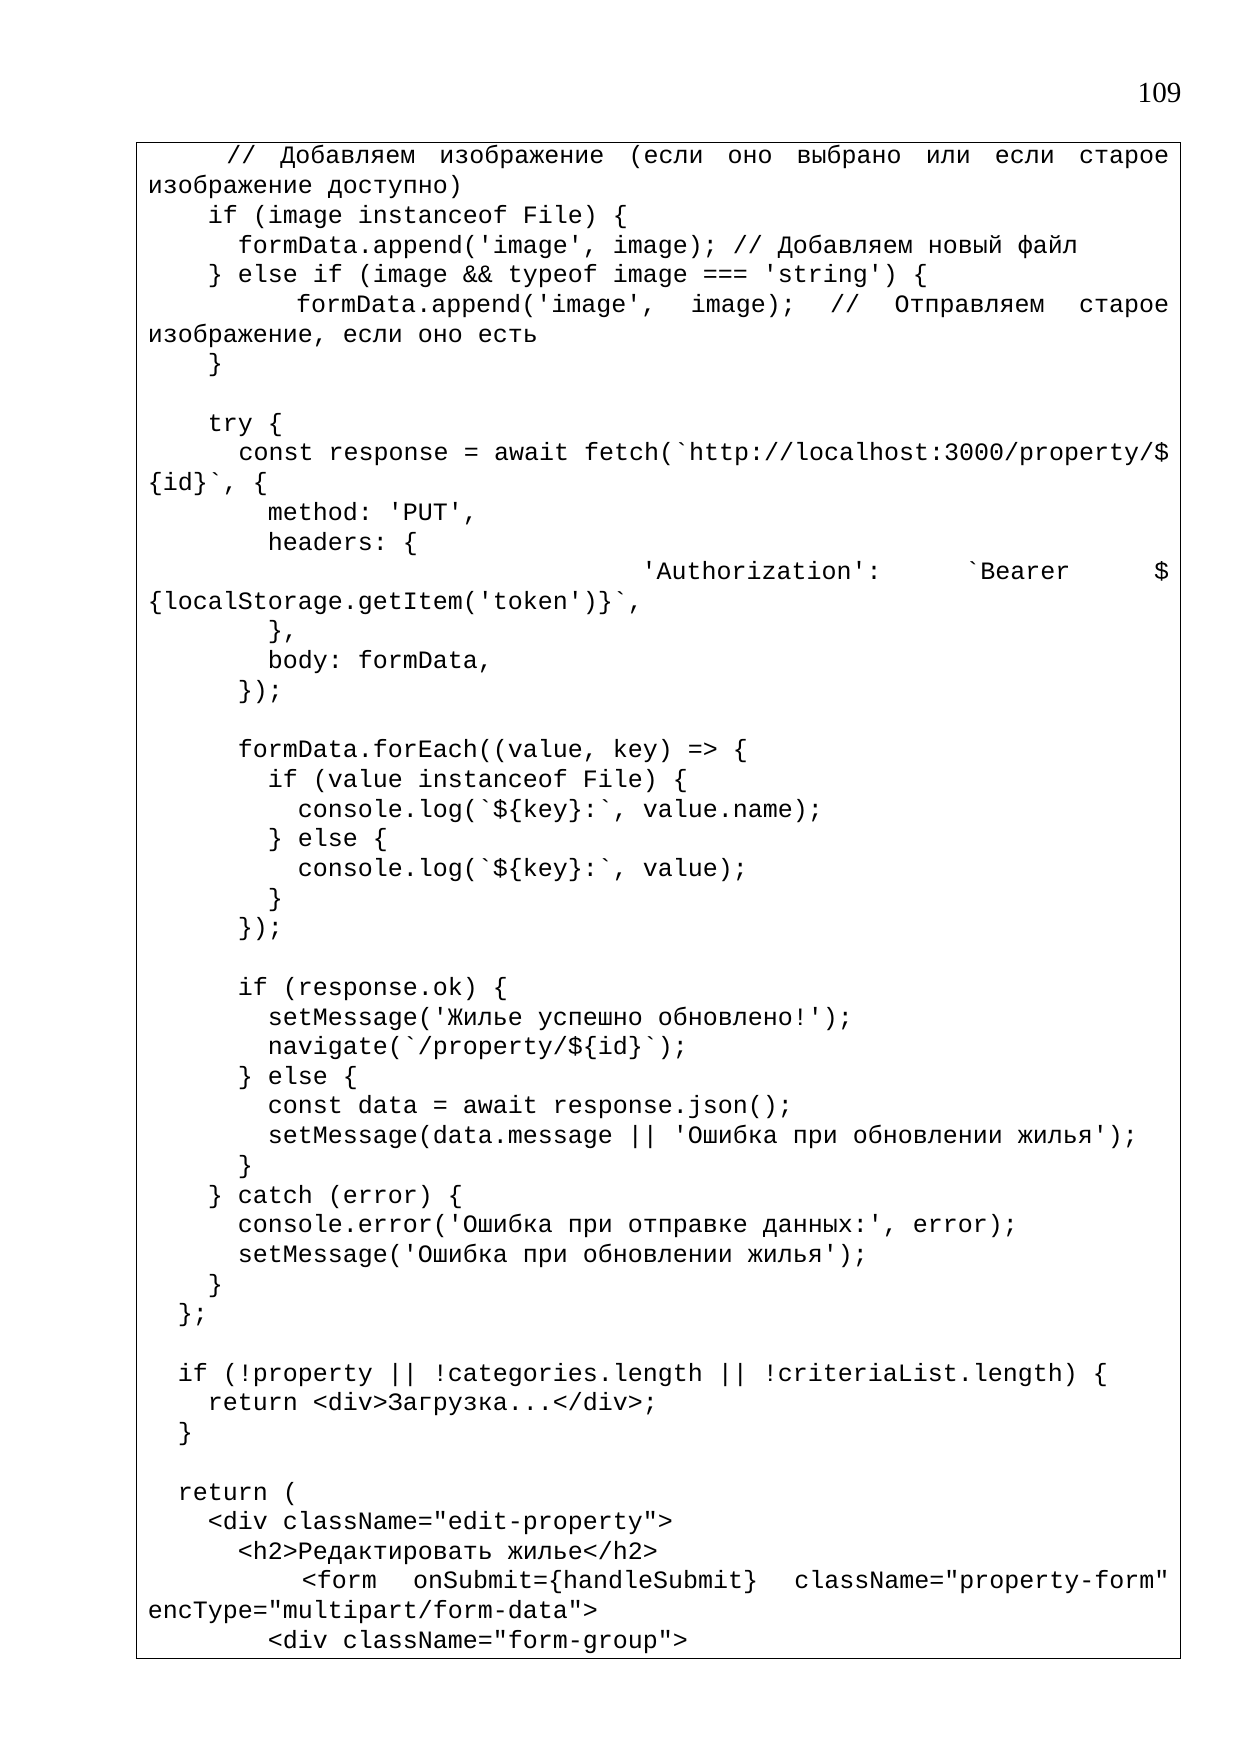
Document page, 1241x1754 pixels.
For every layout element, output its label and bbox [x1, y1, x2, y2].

table_header [137, 143, 1180, 1657]
